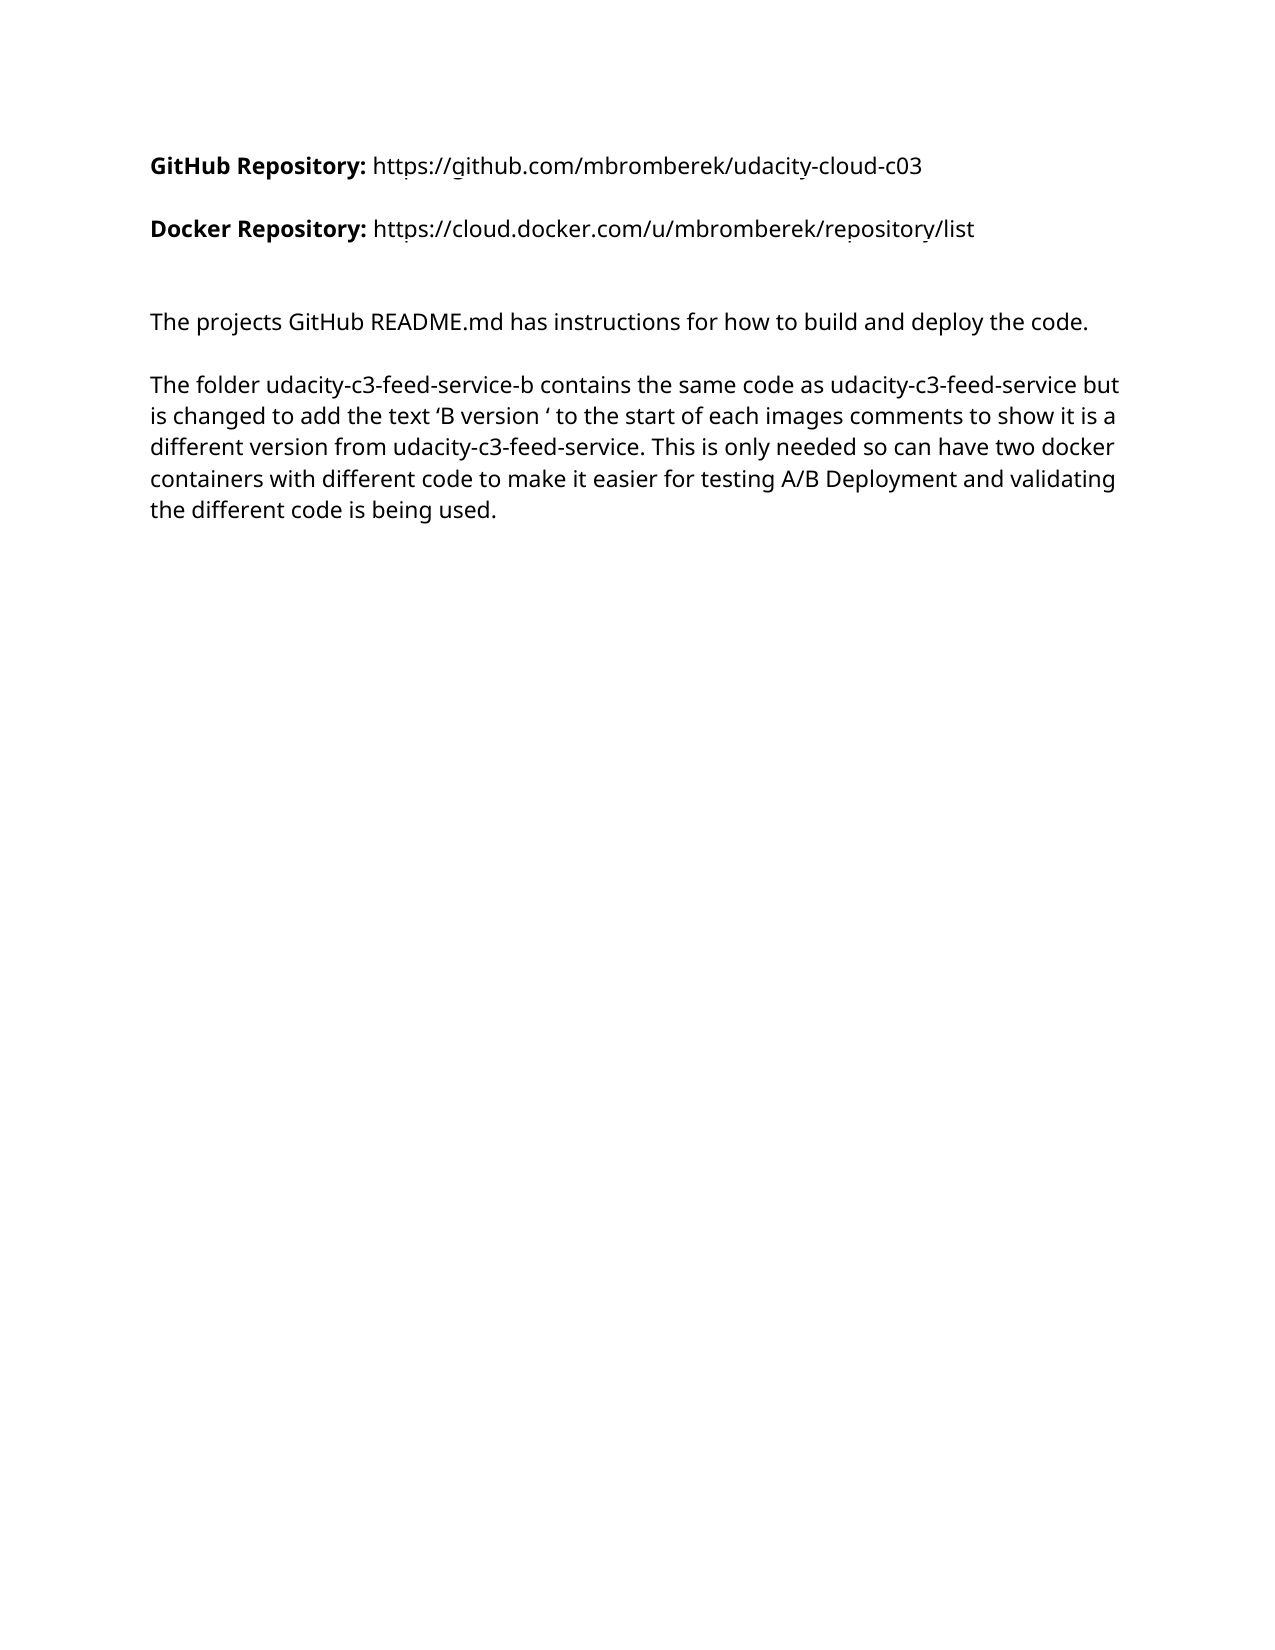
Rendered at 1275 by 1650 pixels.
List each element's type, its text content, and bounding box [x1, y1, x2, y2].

text The projects GitHub README.md has instructions for how to build and deploy the code. [150, 275, 1125, 337]
text Docker Repository: https://cloud.docker.com/u/mbromberek/repository/list [150, 212, 1125, 244]
text The folder udacity-c3-feed-service-b contains the same code as udacity-c3-feed-service but is changed to add the text ‘B version ‘ to the start of each images comments to show it is a different version from udacity-c3-feed-service. This is only needed so can have two docker containers with different code to make it easier for testing A/B Deployment and validating the different code is being used. [150, 369, 1125, 525]
text GitHub Repository: https://github.com/mbromberek/udacity-cloud-c03 [150, 150, 1125, 181]
